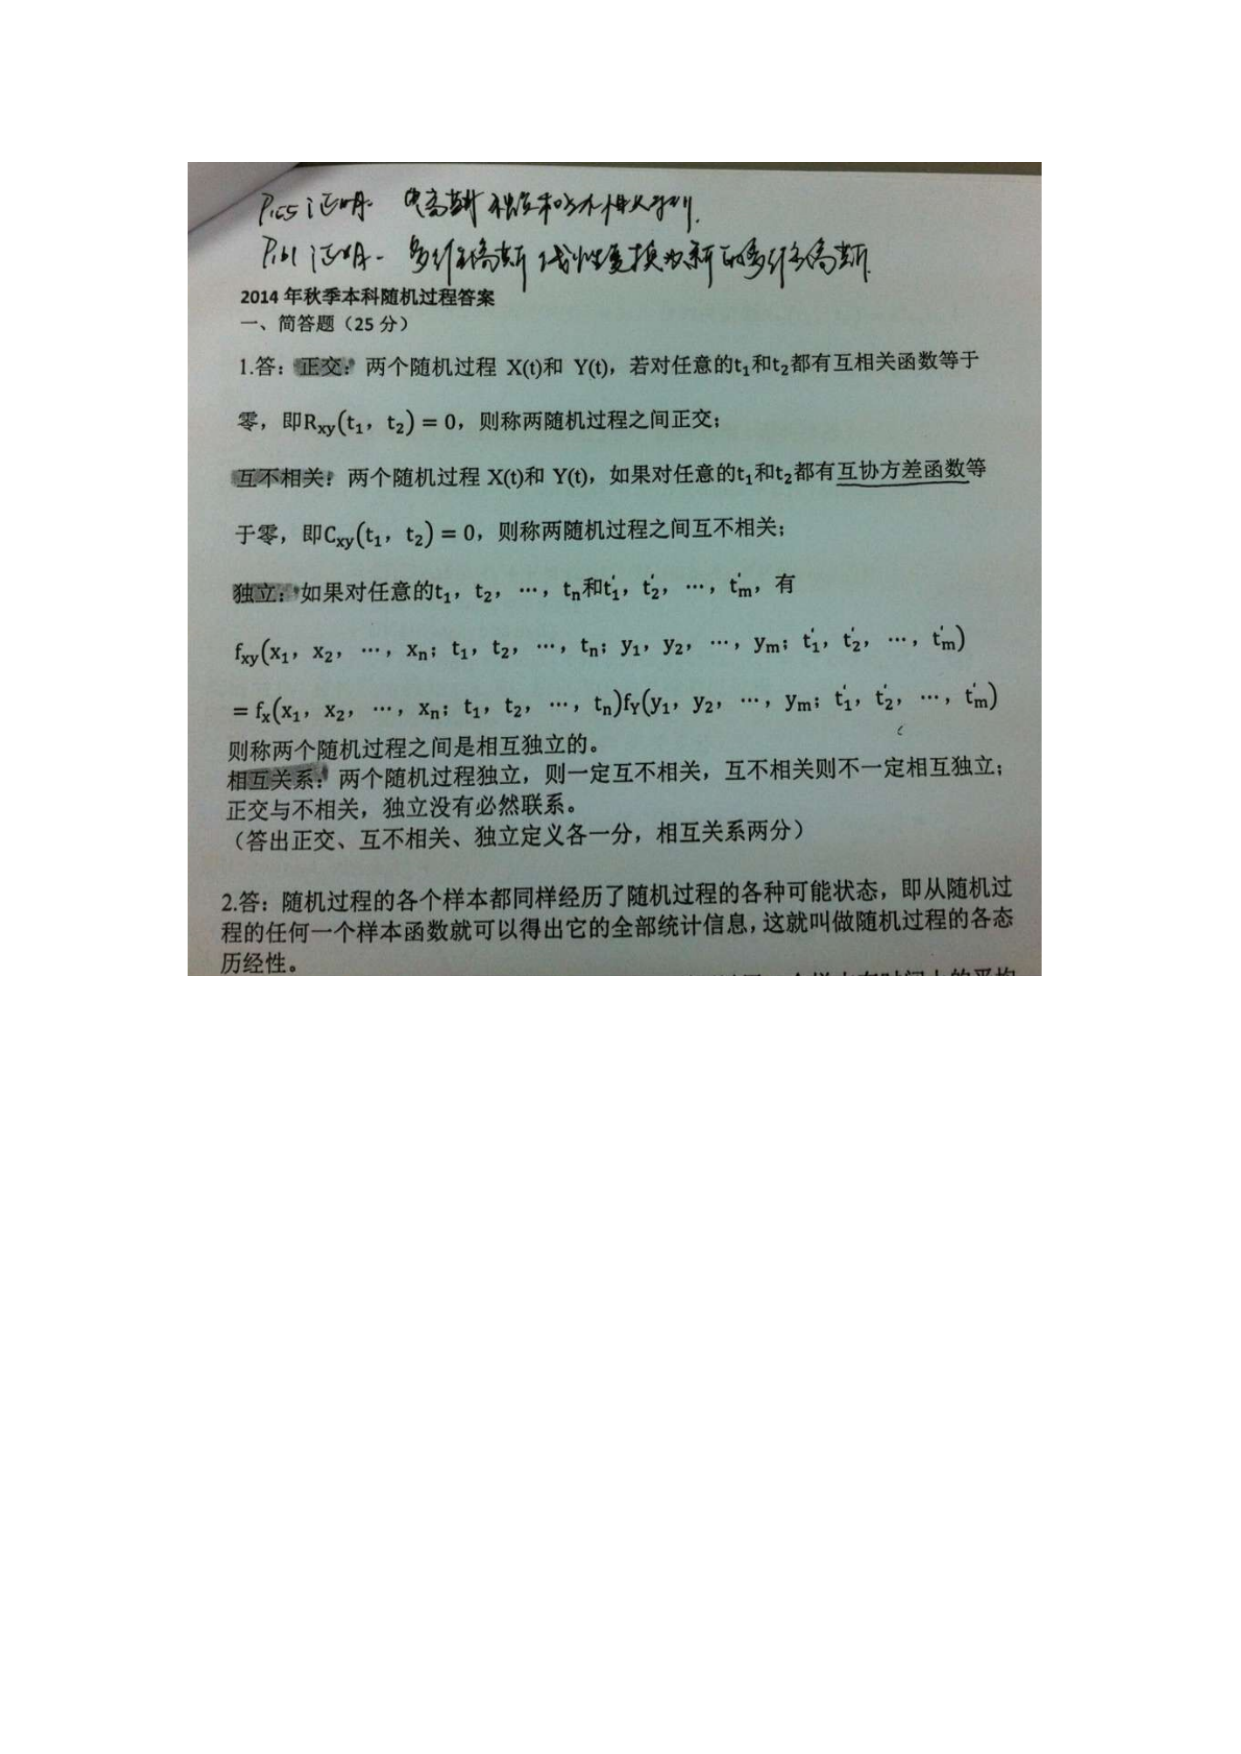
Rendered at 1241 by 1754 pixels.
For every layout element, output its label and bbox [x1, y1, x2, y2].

picture [187, 162, 1042, 976]
